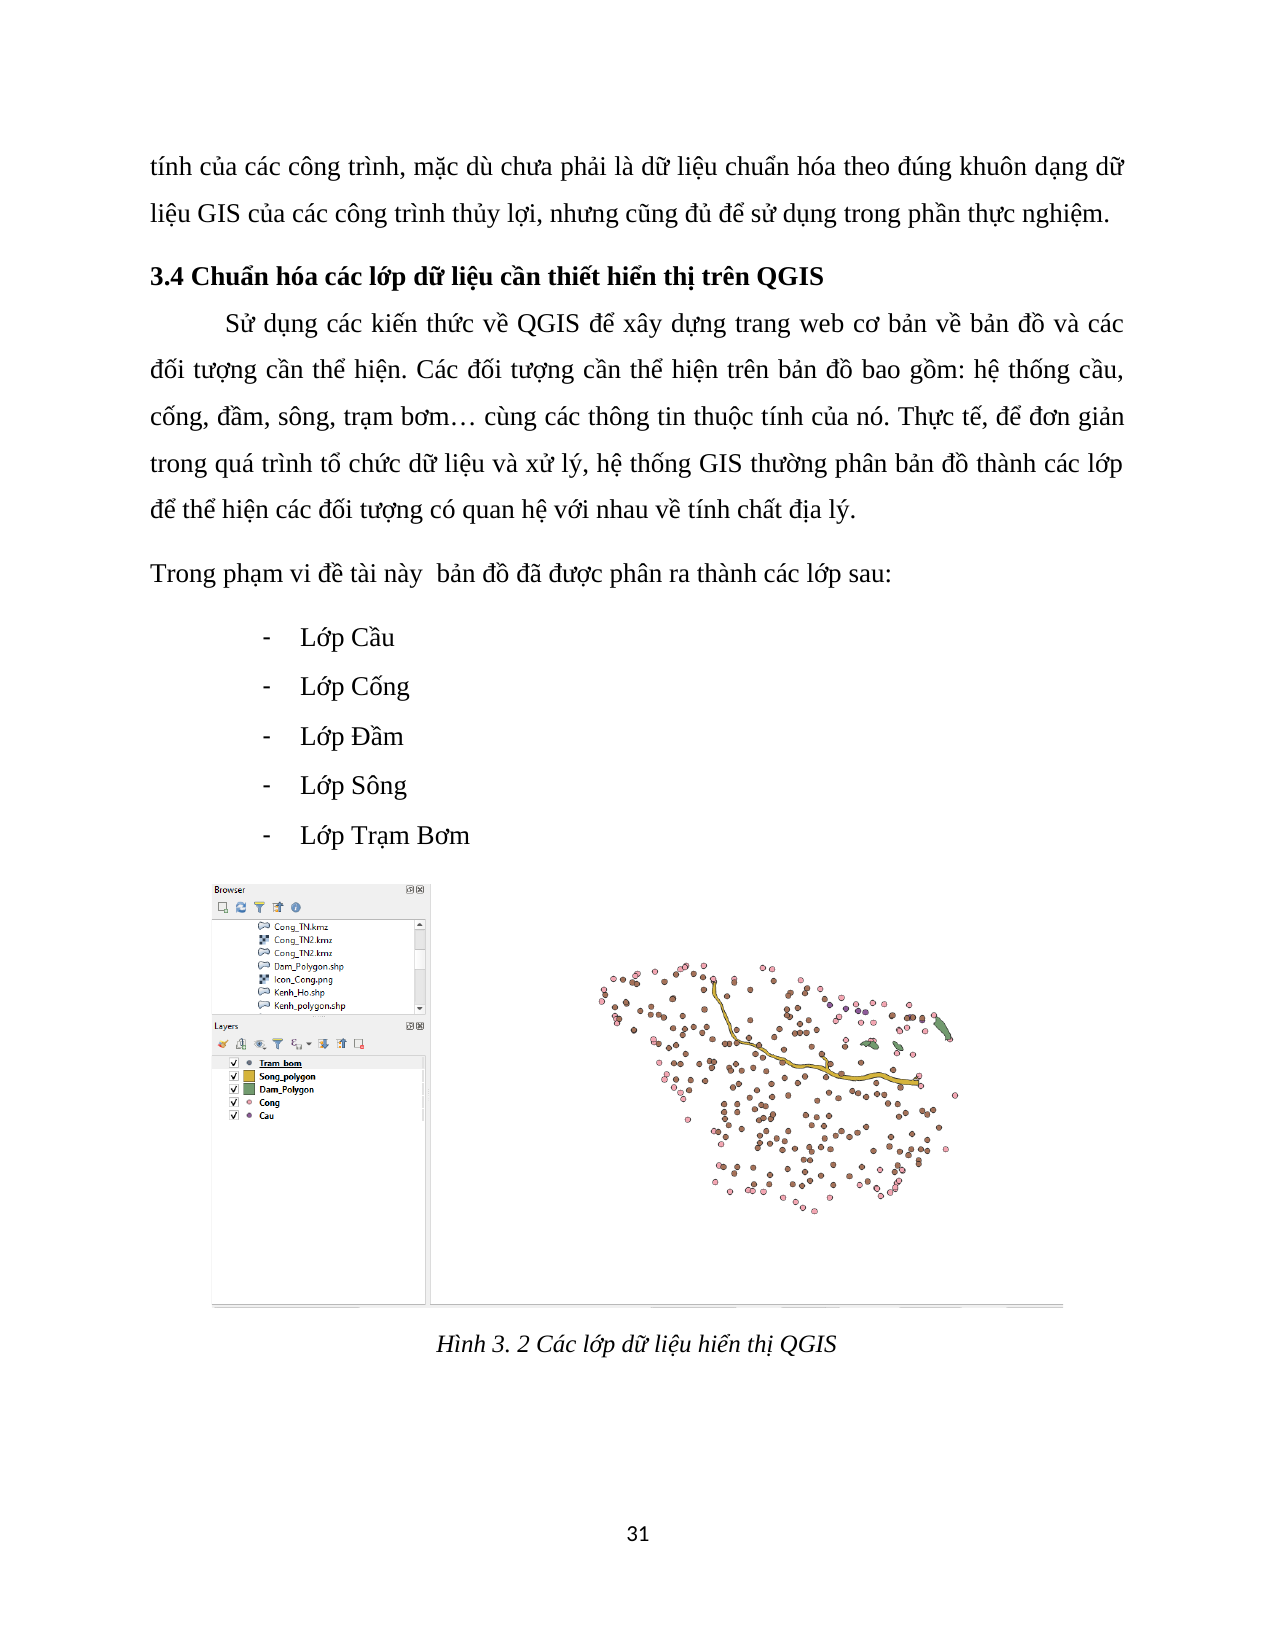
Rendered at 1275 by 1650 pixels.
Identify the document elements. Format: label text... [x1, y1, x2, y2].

list Lớp Trạm Bơm [262, 818, 1125, 851]
list Lớp Sông [262, 768, 1125, 801]
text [150, 150, 1125, 228]
subtitle 3.4 Chuẩn hóa các lớp dữ liệu cần thiết hiển thị trên QGIS [150, 260, 1125, 291]
list Lớp Cầu [262, 620, 1125, 653]
list Lớp Cống [262, 669, 1125, 702]
text Sử dụng các kiến thức về QGIS để xây dựng trang web cơ bản về bản đồ và các đối tượng cần thể hiện. Các đối tượng cần thể hiện trên bản đồ bao gồm: hệ thống cầu, cống, đầm, sông, trạm bơm… cùng các thông tin thuộc tính của nó. Thực tế, để đơn giản trong quá trình tổ chức dữ liệu và xử lý, hệ thống GIS thường phân bản đồ thành các lớp để thể hiện các đối tượng có quan hệ với nhau về tính chất địa lý. [150, 307, 1125, 524]
text Trong phạm vi đề tài này bản đồ đã được phân ra thành các lớp sau: [150, 557, 1125, 588]
picture [211, 884, 1064, 1308]
text Hình 3. 2 Các lớp dữ liệu hiển thị QGIS [150, 1329, 1125, 1357]
list Lớp Đầm [262, 719, 1125, 752]
